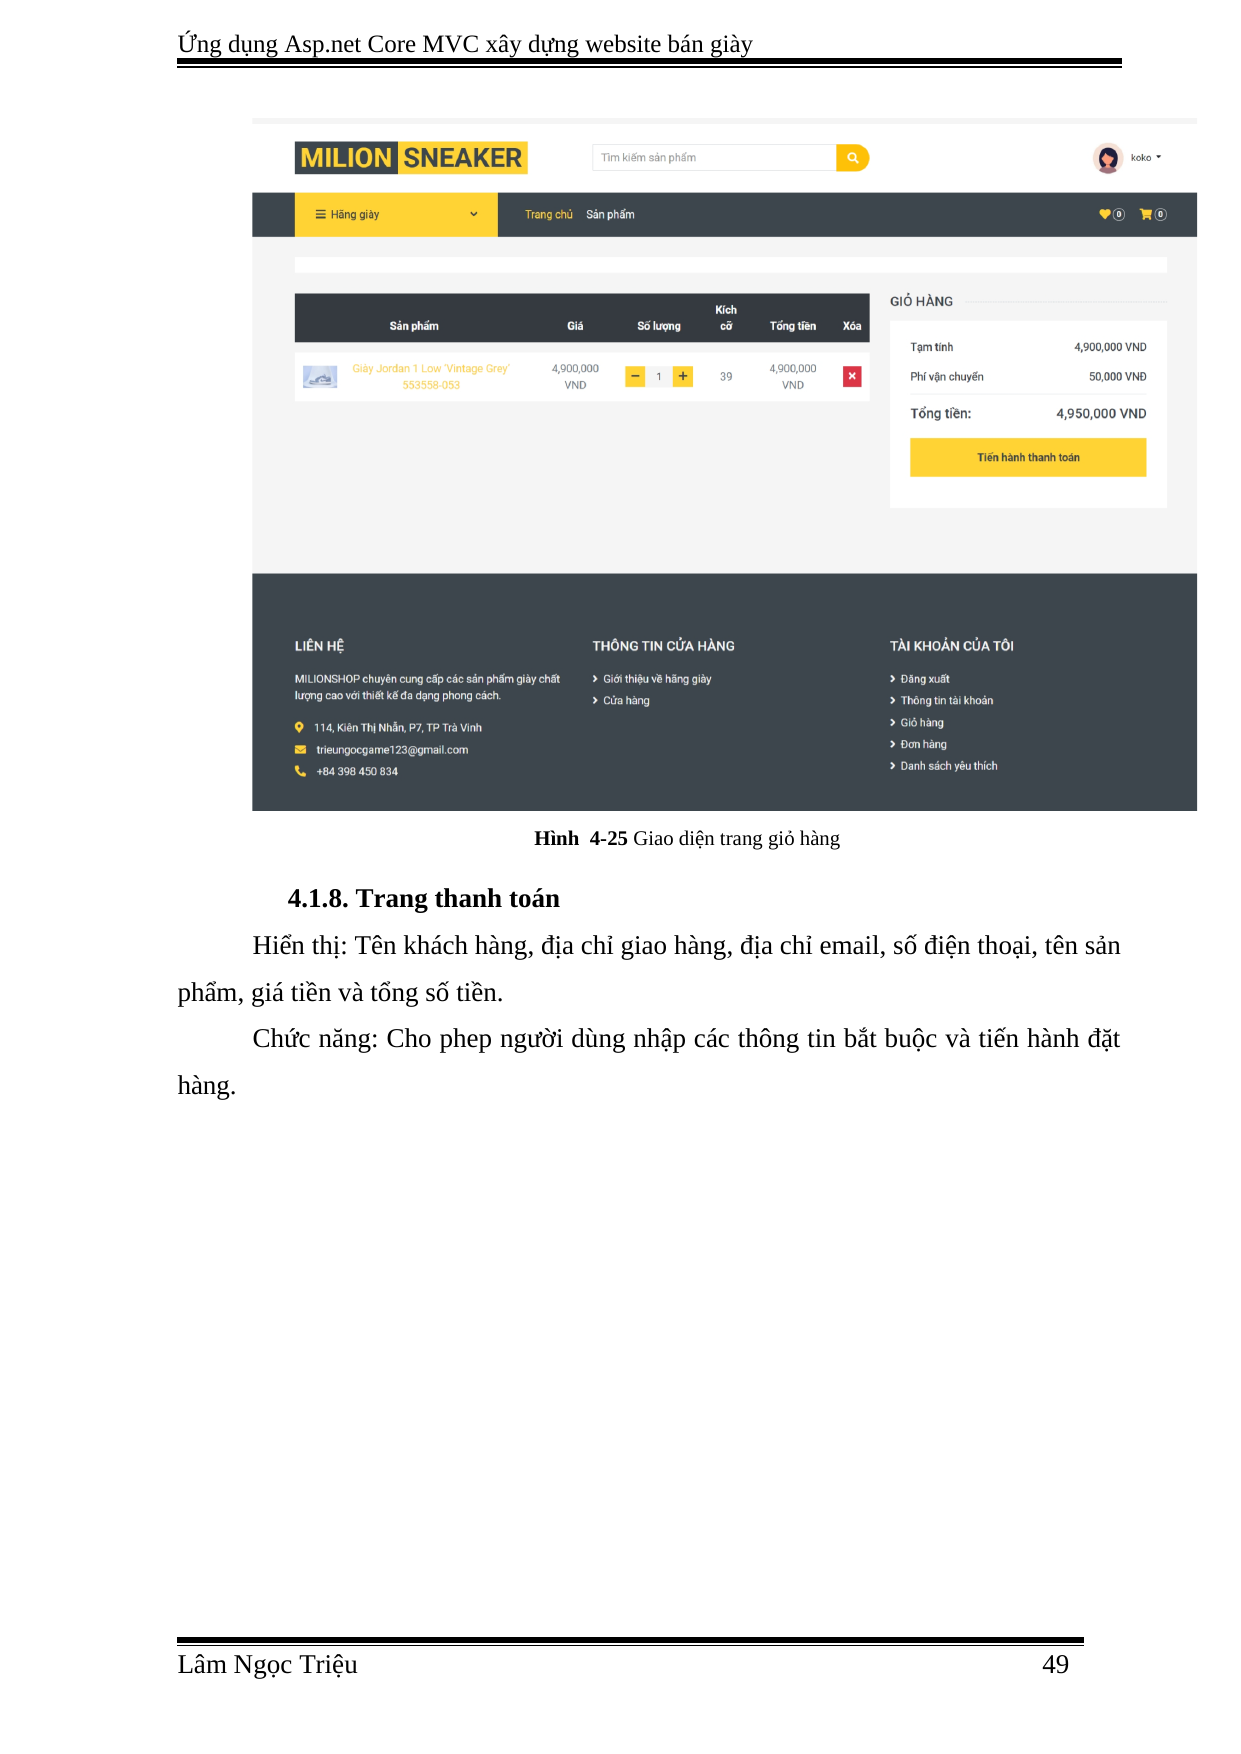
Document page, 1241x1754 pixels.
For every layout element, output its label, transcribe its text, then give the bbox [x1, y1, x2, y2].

text Chức năng: Cho phep người dùng nhập các thông tin bắt buộc và tiến hành đặt hàng. [177, 1022, 1122, 1100]
text Hiển thị: Tên khách hàng, địa chỉ giao hàng, địa chỉ email, số điện thoại, tên sản phẩm, giá tiền và tổng số tiền. [177, 929, 1122, 1007]
subtitle Trang thanh toán [213, 882, 1122, 914]
picture [252, 118, 1198, 811]
